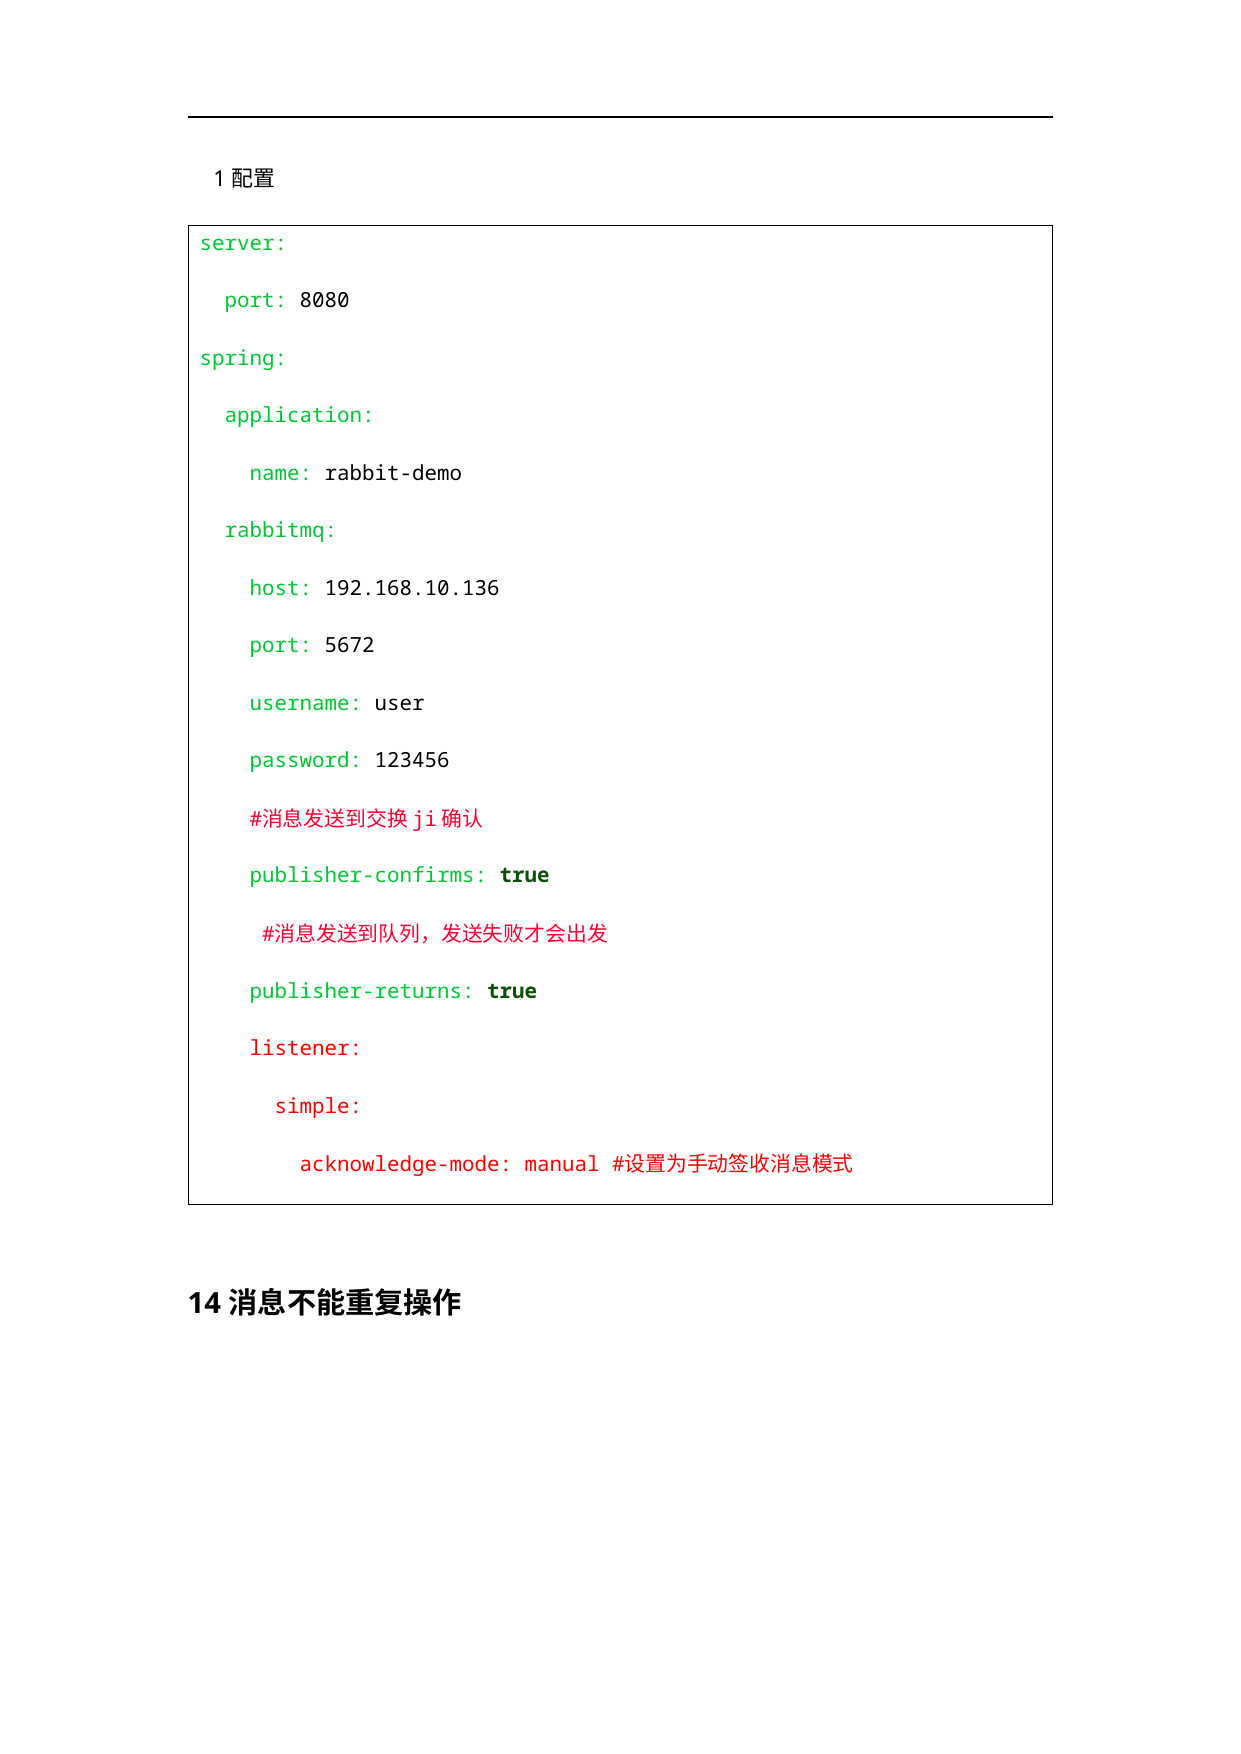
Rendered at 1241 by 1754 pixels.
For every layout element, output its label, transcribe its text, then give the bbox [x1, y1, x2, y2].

table_header server: port: 8080 spring: application: name: rabbit-demo rabbitmq: host: 192.168.10.136 port: 5672 username: user password: 123456 #消息发送到交换ji确认 publisher-confirms: true #消息发送到队列，发送失败才会出发 publisher-returns: true listener: simple: acknowledge-mode: manual #设置为手动签收消息模式 [189, 226, 1052, 1203]
subtitle 配置 [187, 161, 1053, 193]
subtitle 消息不能重复操作 [187, 1268, 1053, 1333]
